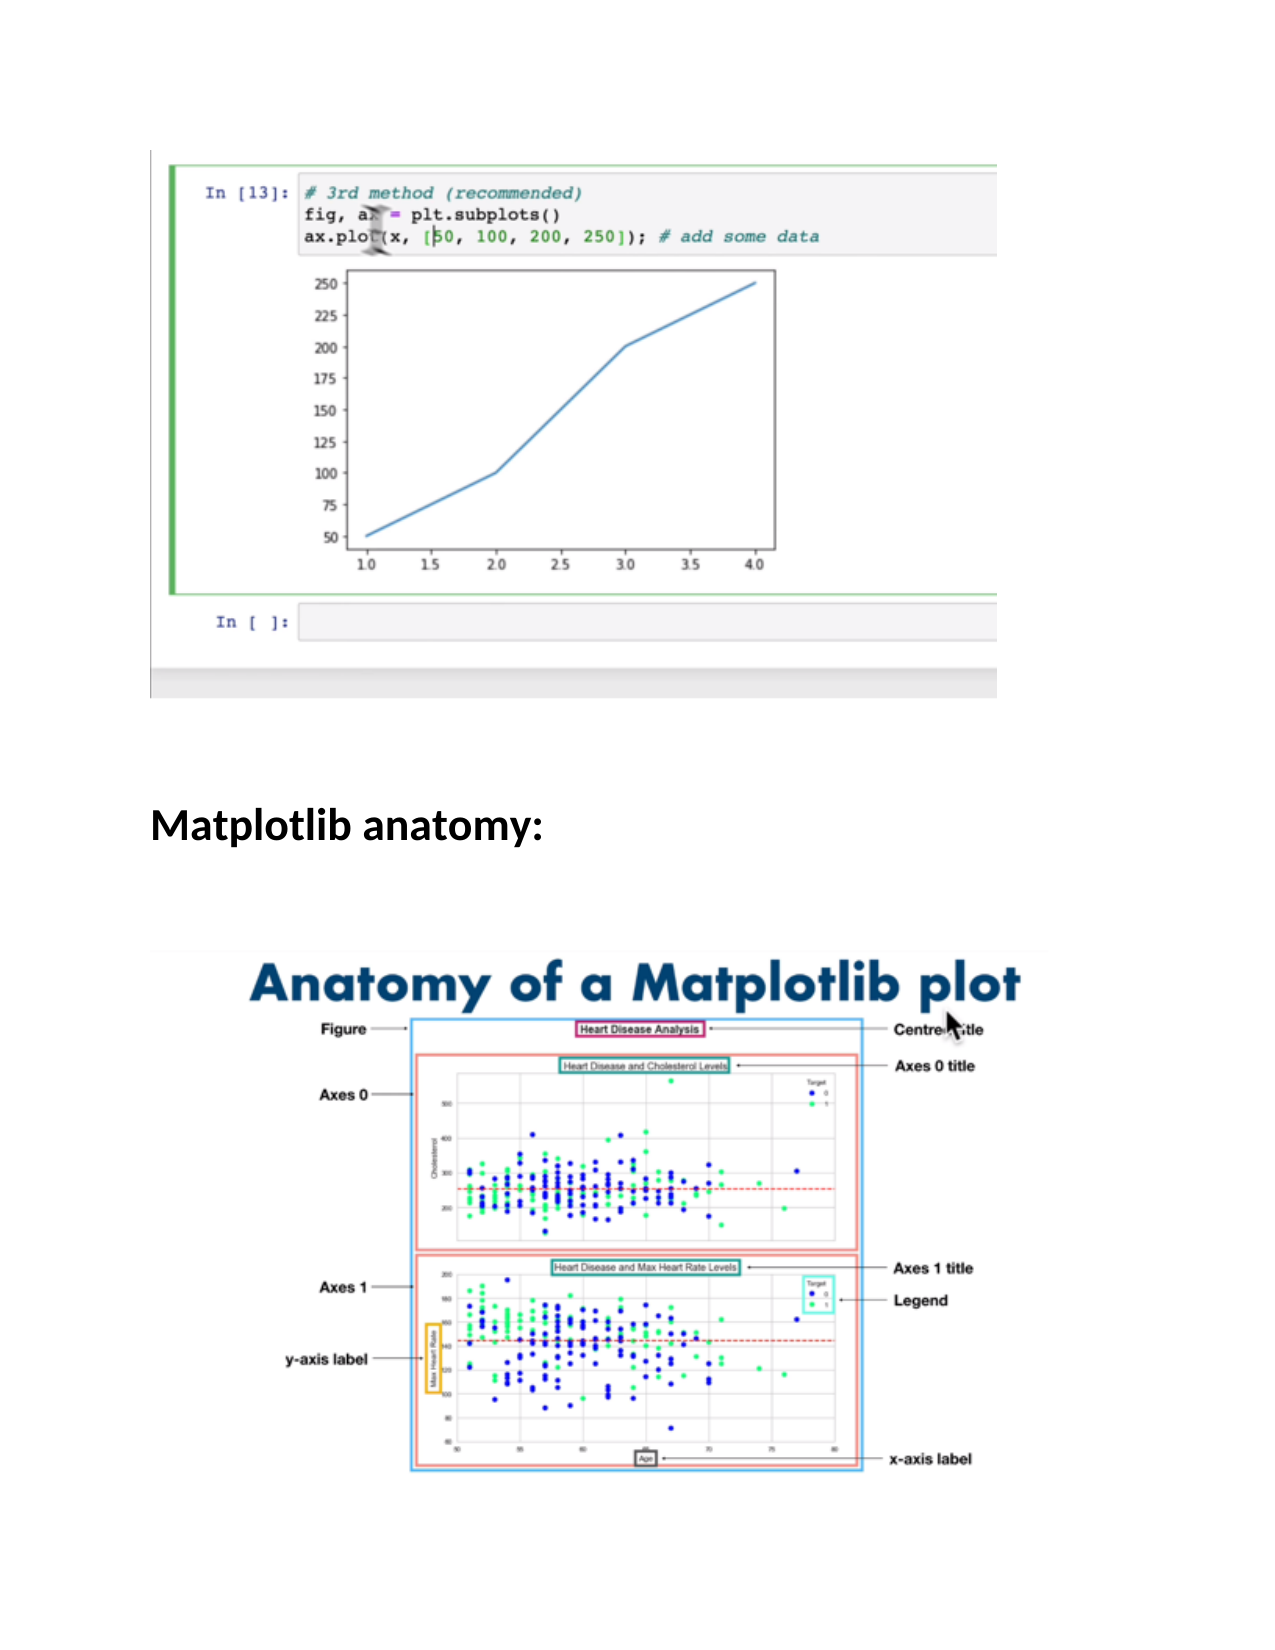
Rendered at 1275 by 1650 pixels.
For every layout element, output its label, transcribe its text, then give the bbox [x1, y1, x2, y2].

text Matplotlib anatomy: [150, 796, 1125, 852]
picture [150, 150, 997, 700]
picture [150, 949, 1049, 1492]
